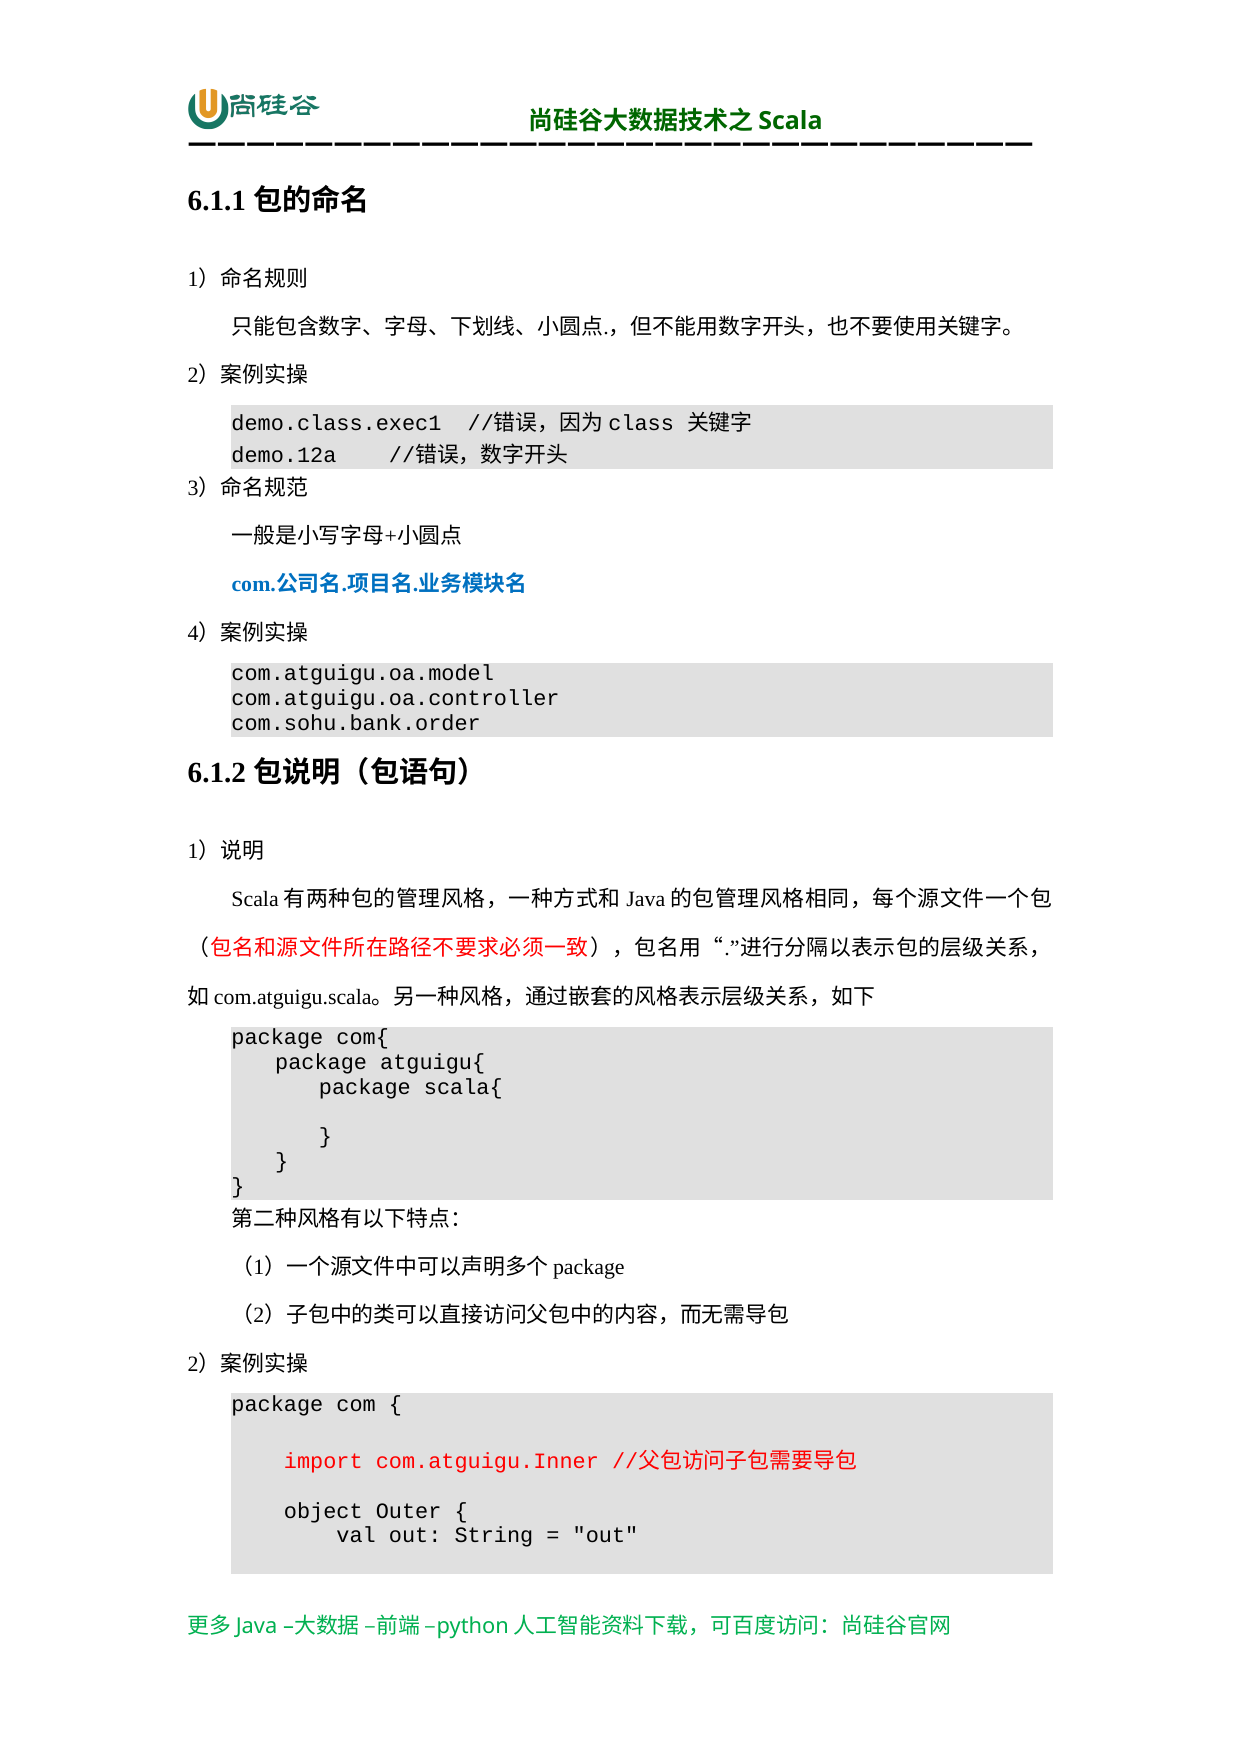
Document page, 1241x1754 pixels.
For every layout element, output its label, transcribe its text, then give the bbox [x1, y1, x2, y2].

text 1）命名规则 [187, 260, 1053, 293]
text 一般是小写字母+小圆点 [187, 518, 1053, 550]
text 2）案例实操 [187, 357, 1053, 389]
text com.atguigu.oa.controller [231, 687, 1053, 712]
text 2）案例实操 [187, 1345, 1053, 1378]
text 只能包含数字、字母、下划线、小圆点.，但不能用数字开头，也不要使用关键字。 [187, 309, 1053, 341]
text Scala有两种包的管理风格，一种方式和Java的包管理风格相同，每个源文件一个包（包名和源文件所在路径不要求必须一致），包名用“.”进行分隔以表示包的层级关系，如com.atguigu.scala。另一种风格，通过嵌套的风格表示层级关系，如下 [187, 881, 1053, 1011]
text package com { [231, 1393, 1053, 1418]
text （2）子包中的类可以直接访问父包中的内容，而无需导包 [187, 1297, 1053, 1329]
text } [231, 1175, 1053, 1200]
text package atguigu{ [231, 1051, 1053, 1076]
text com.atguigu.oa.model [231, 663, 1053, 687]
text com.公司名.项目名.业务模块名 [187, 566, 1053, 598]
text } [231, 1126, 1053, 1151]
subtitle 6.1.2 包说明（包语句） [187, 737, 1053, 802]
text 1）说明 [187, 832, 1053, 865]
text import com.atguigu.Inner //父包访问子包需要导包 [231, 1443, 1053, 1475]
picture [187, 88, 321, 130]
text 3）命名规范 [187, 469, 1053, 502]
subtitle 6.1.1 包的命名 [187, 165, 1053, 230]
text com.sohu.bank.order [231, 712, 1053, 737]
text 4）案例实操 [187, 614, 1053, 647]
text 第二种风格有以下特点： [187, 1200, 1053, 1233]
text package com{ [231, 1027, 1053, 1051]
text package scala{ [231, 1076, 1053, 1101]
text demo.class.exec1 //错误，因为 class 关键字 demo.12a //错误，数字开头 [231, 405, 1053, 469]
text val out: String = "out" [231, 1524, 1053, 1549]
text } [231, 1151, 1053, 1175]
text （1）一个源文件中可以声明多个package [187, 1248, 1053, 1281]
text object Outer { [231, 1500, 1053, 1524]
